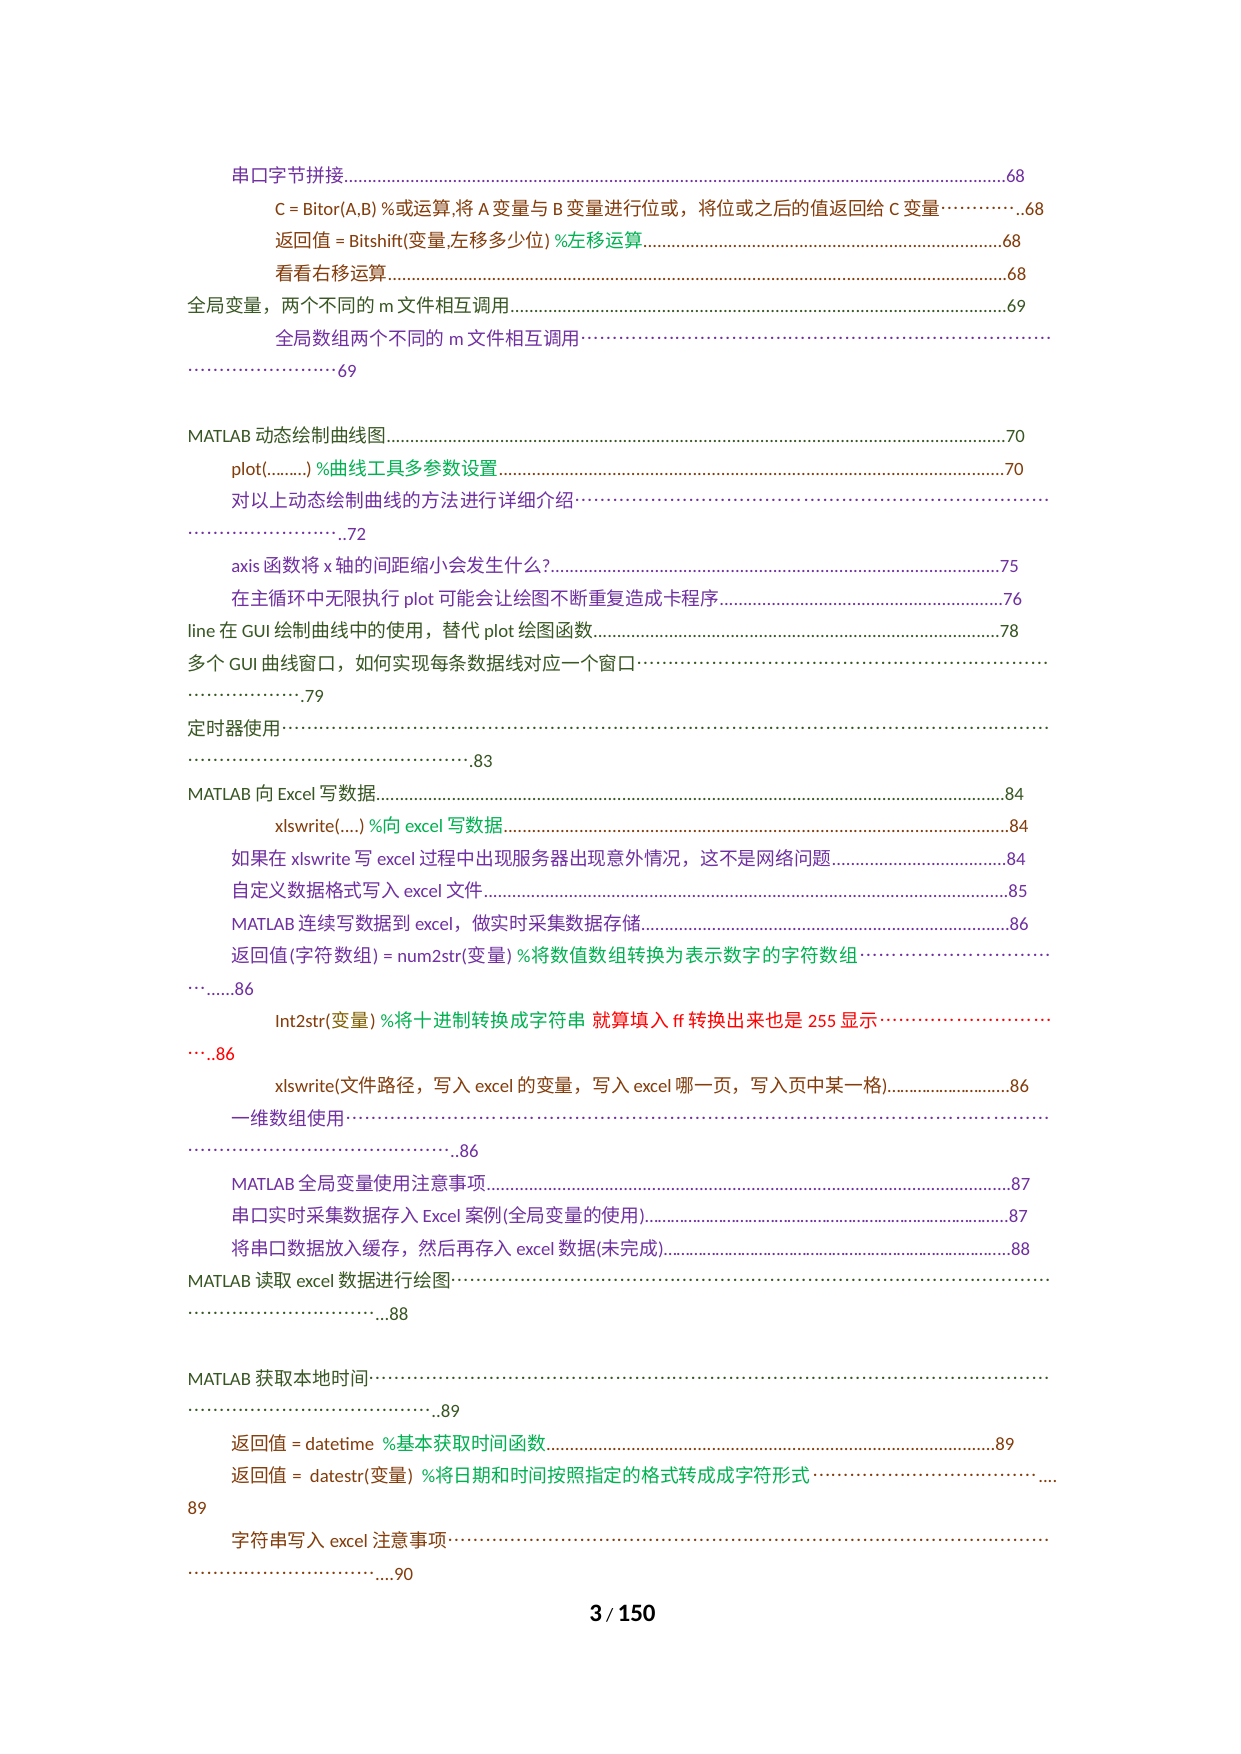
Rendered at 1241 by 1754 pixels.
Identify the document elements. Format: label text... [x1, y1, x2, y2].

text MATLAB获取本地时间…………………………………………………………………………………………………………………………………..89 [187, 1361, 1053, 1426]
text 将串口数据放入缓存，然后再存入excel数据(未完成)………………………………………………………………….....88 [187, 1231, 1053, 1263]
text plot(………) %曲线工具多参数设置...........................................................................................................70 [187, 451, 1053, 483]
text Int2str(变量) %将十进制转换成字符串 就算填入ff转换出来也是255显示…………………………..86 [187, 1003, 1053, 1068]
text 多个GUI曲线窗口，如何实现每条数据线对应一个窗口………………………………………………………………………….79 [187, 646, 1053, 711]
text 全局数组两个不同的m文件相互调用………………………………………………………………………………………69 [187, 321, 1053, 386]
text MATLAB读取excel数据进行绘图………………………………………………………………………………………………………………...88 [187, 1263, 1053, 1328]
text 对以上动态绘制曲线的方法进行详细介绍………………………………………………………………………………………..72 [187, 483, 1053, 548]
text 字符串写入excel注意事项………………………………………………………………………………………………………………....90 [187, 1523, 1053, 1588]
text MATLAB向Excel写数据.....................................................................................................................................84 [187, 776, 1053, 808]
text axis函数将x轴的间距缩小会发生什么?...............................................................................................75 [187, 548, 1053, 581]
text 在主循环中无限执行plot可能会让绘图不断重复造成卡程序............................................................76 [187, 581, 1053, 613]
text 串口字节拼接............................................................................................................................................68 [187, 158, 1053, 191]
text MATLAB动态绘制曲线图...................................................................................................................................70 [187, 418, 1053, 451]
text line在GUI绘制曲线中的使用，替代plot绘图函数......................................................................................78 [187, 613, 1053, 646]
text 串口实时采集数据存入Excel案例(全局变量的使用)………………………………………………………………………...87 [187, 1198, 1053, 1231]
text xlswrite(....) %向excel写数据...........................................................................................................84 [187, 808, 1053, 841]
text 一维数组使用………………………………………………………………………………………………………………………………………..86 [187, 1101, 1053, 1166]
text MATLAB连续写数据到excel，做实时采集数据存储..............................................................................86 [187, 906, 1053, 938]
text 看看右移运算...................................................................................................................................68 [187, 256, 1053, 288]
text 全局变量，两个不同的m文件相互调用.........................................................................................................69 [187, 288, 1053, 321]
text 如果在xlswrite写excel过程中出现服务器出现意外情况，这不是网络问题.....................................84 [187, 841, 1053, 873]
text MATLAB全局变量使用注意事项...............................................................................................................87 [187, 1166, 1053, 1198]
text xlswrite(文件路径，写入excel的变量，写入excel哪一页，写入页中某一格)……………………....86 [187, 1068, 1053, 1101]
text 返回值 = Bitshift(变量,左移多少位) %左移运算............................................................................68 [187, 223, 1053, 256]
text 返回值 = datestr(变量) %将日期和时间按照指定的格式转成成字符形式………………………………....89 [187, 1458, 1053, 1523]
text C = Bitor(A,B) %或运算,将A变量与B变量进行位或，将位或之后的值返回给C变量…………..68 [187, 191, 1053, 223]
text 定时器使用…………………………………………………………………………………………………………………………………………………….83 [187, 711, 1053, 776]
text 自定义数据格式写入excel文件...............................................................................................................85 [187, 873, 1053, 906]
text 返回值(字符数组) = num2str(变量) %将数值数组转换为表示数字的字符数组……………………………......86 [187, 938, 1053, 1003]
text 返回值 = datetime %基本获取时间函数...............................................................................................89 [187, 1426, 1053, 1458]
